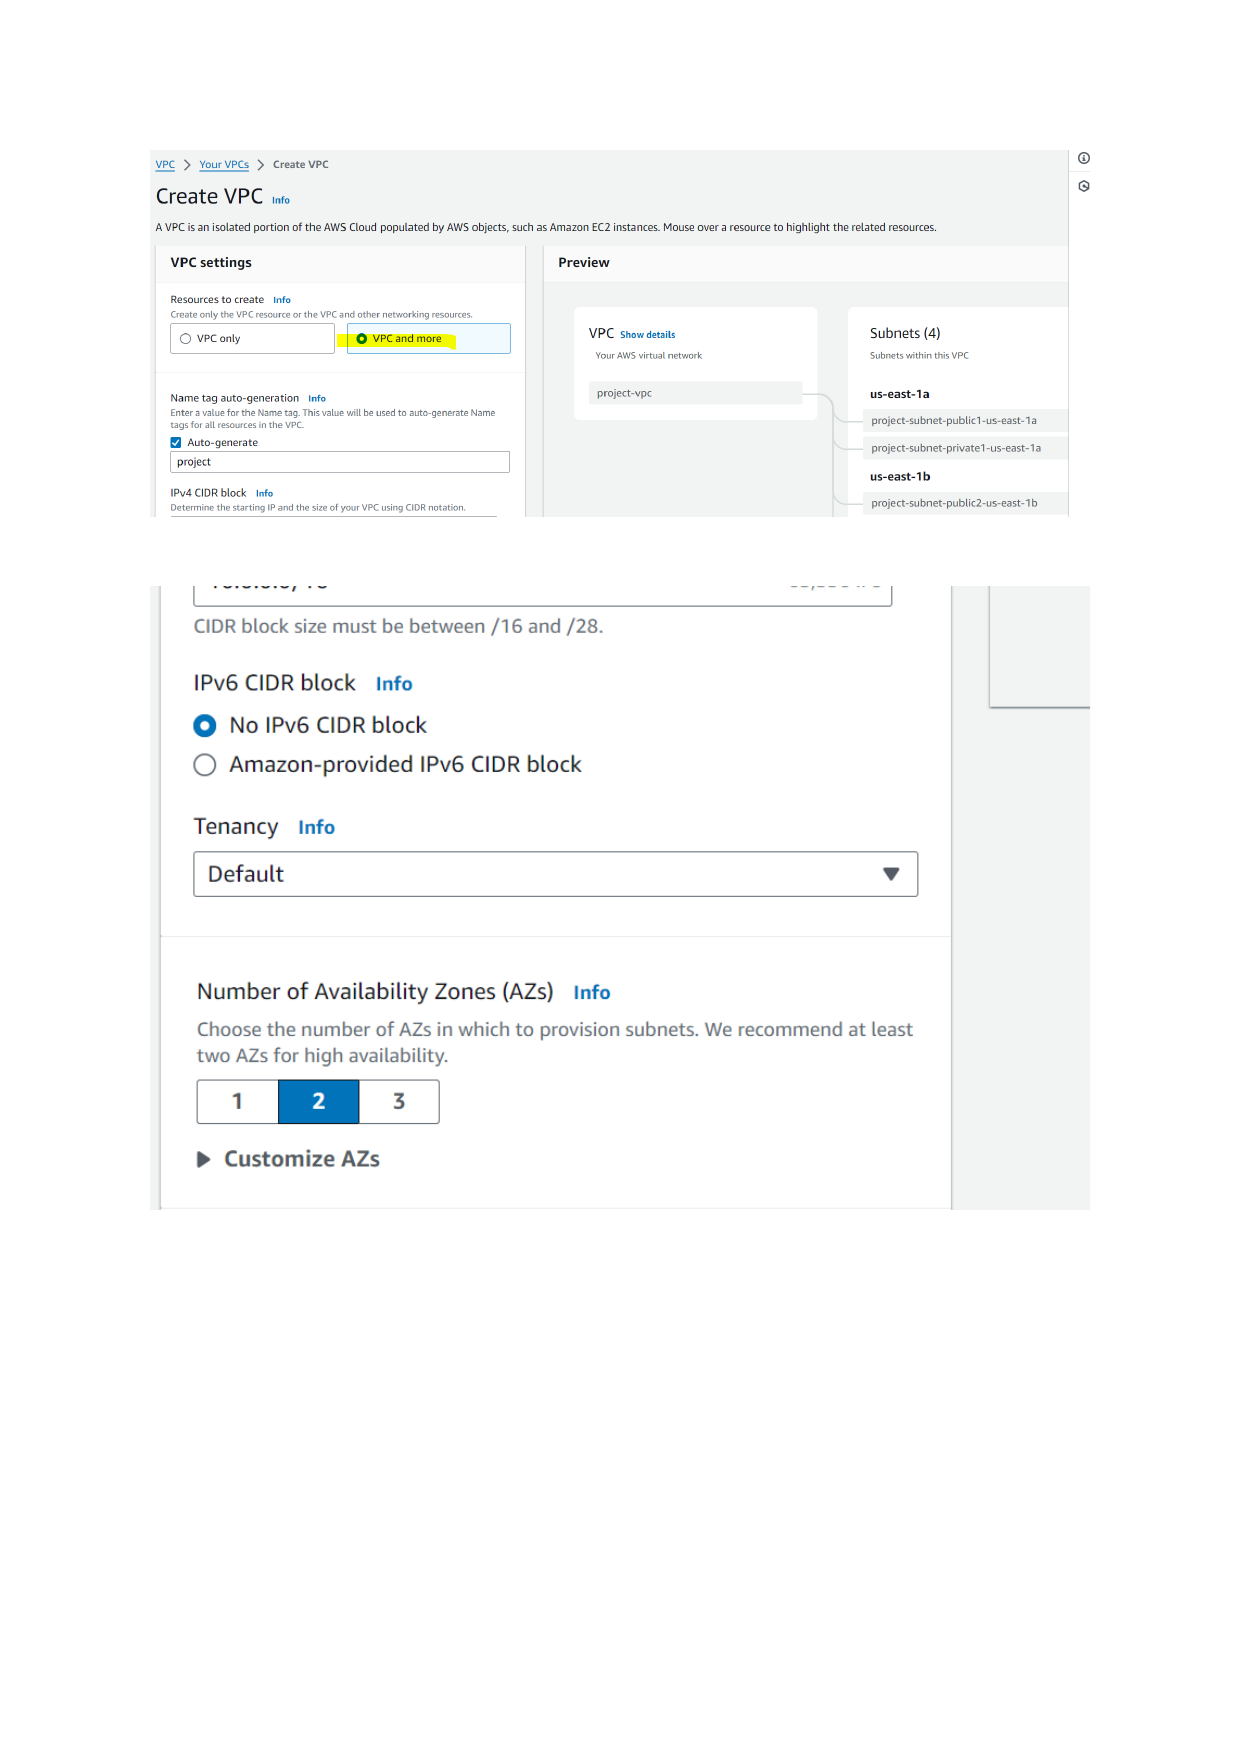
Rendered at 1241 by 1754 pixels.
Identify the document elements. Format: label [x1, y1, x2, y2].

picture [150, 150, 1091, 517]
picture [150, 586, 1091, 1210]
